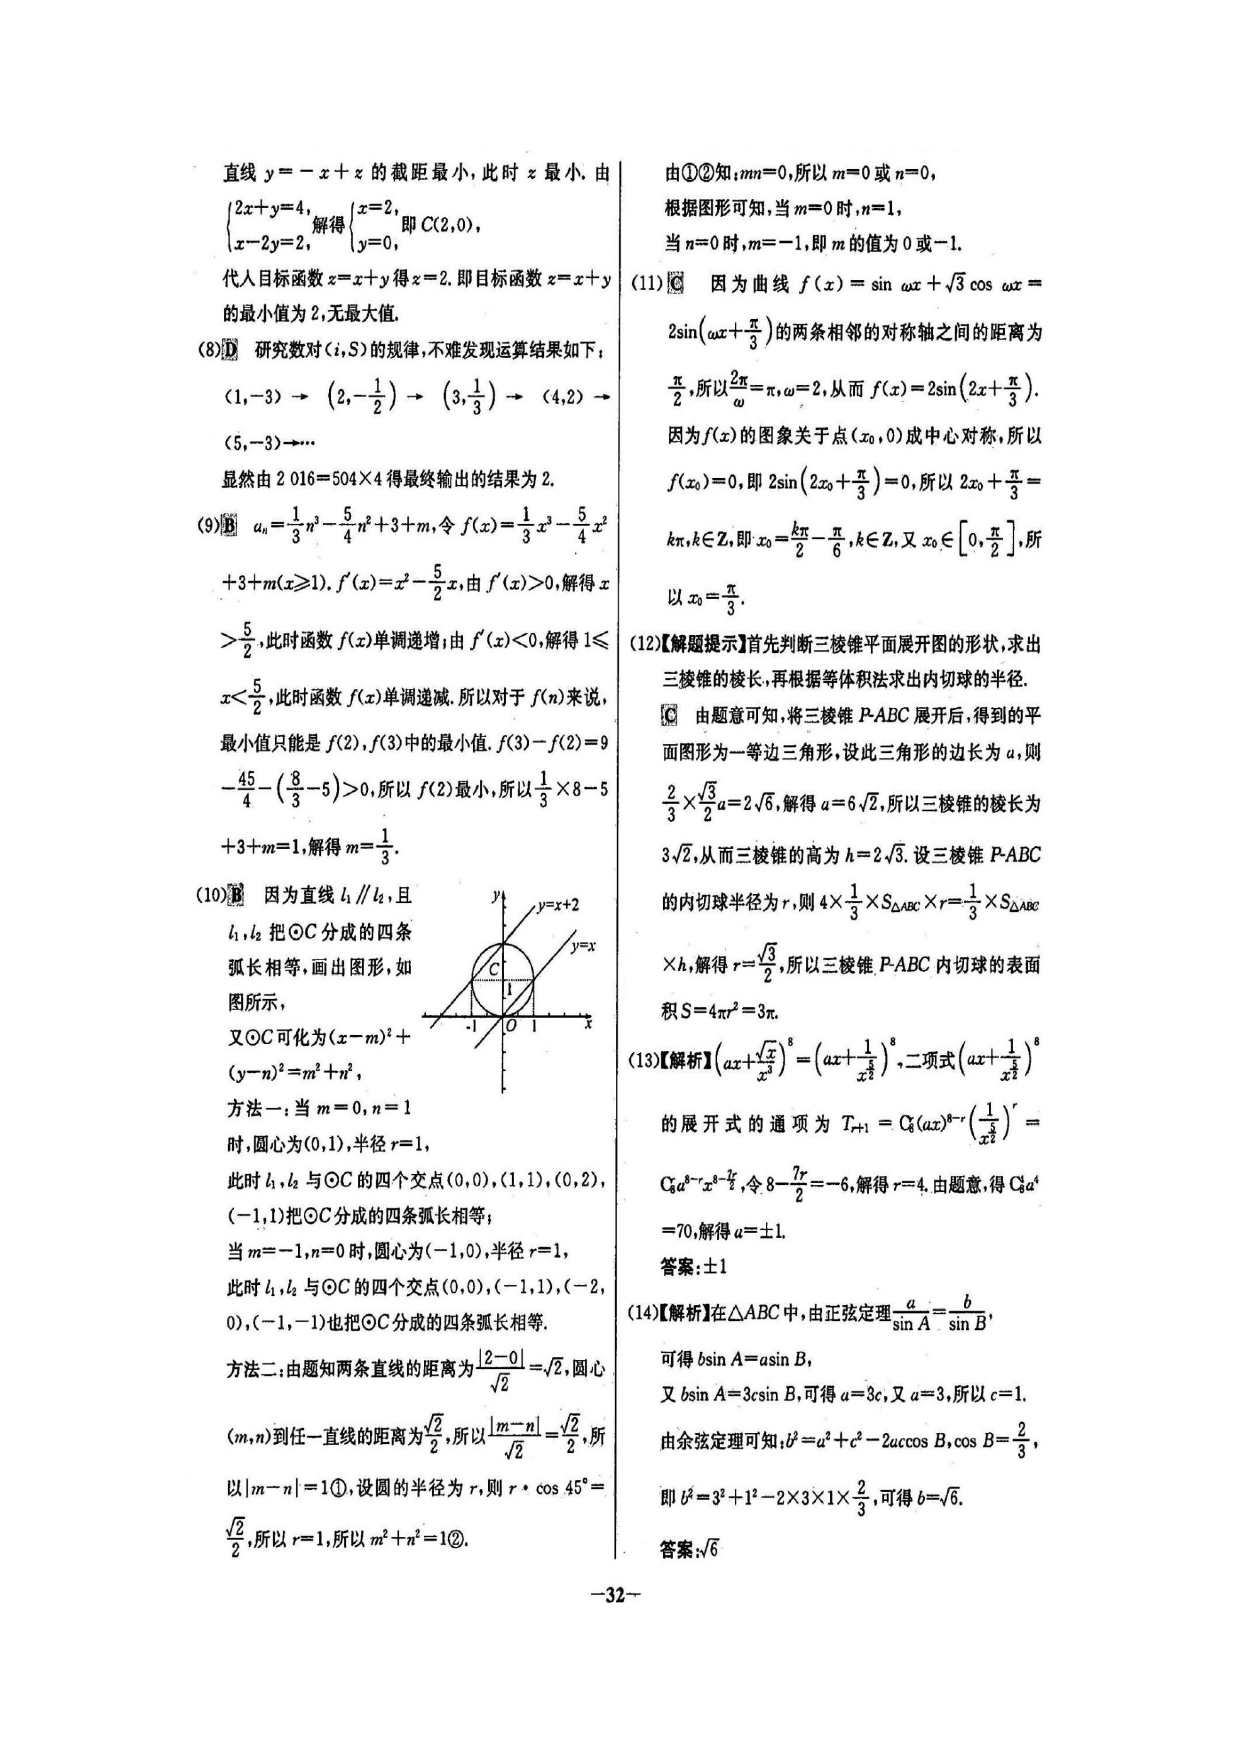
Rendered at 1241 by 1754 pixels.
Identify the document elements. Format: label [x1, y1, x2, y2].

picture [187, 150, 1053, 1603]
